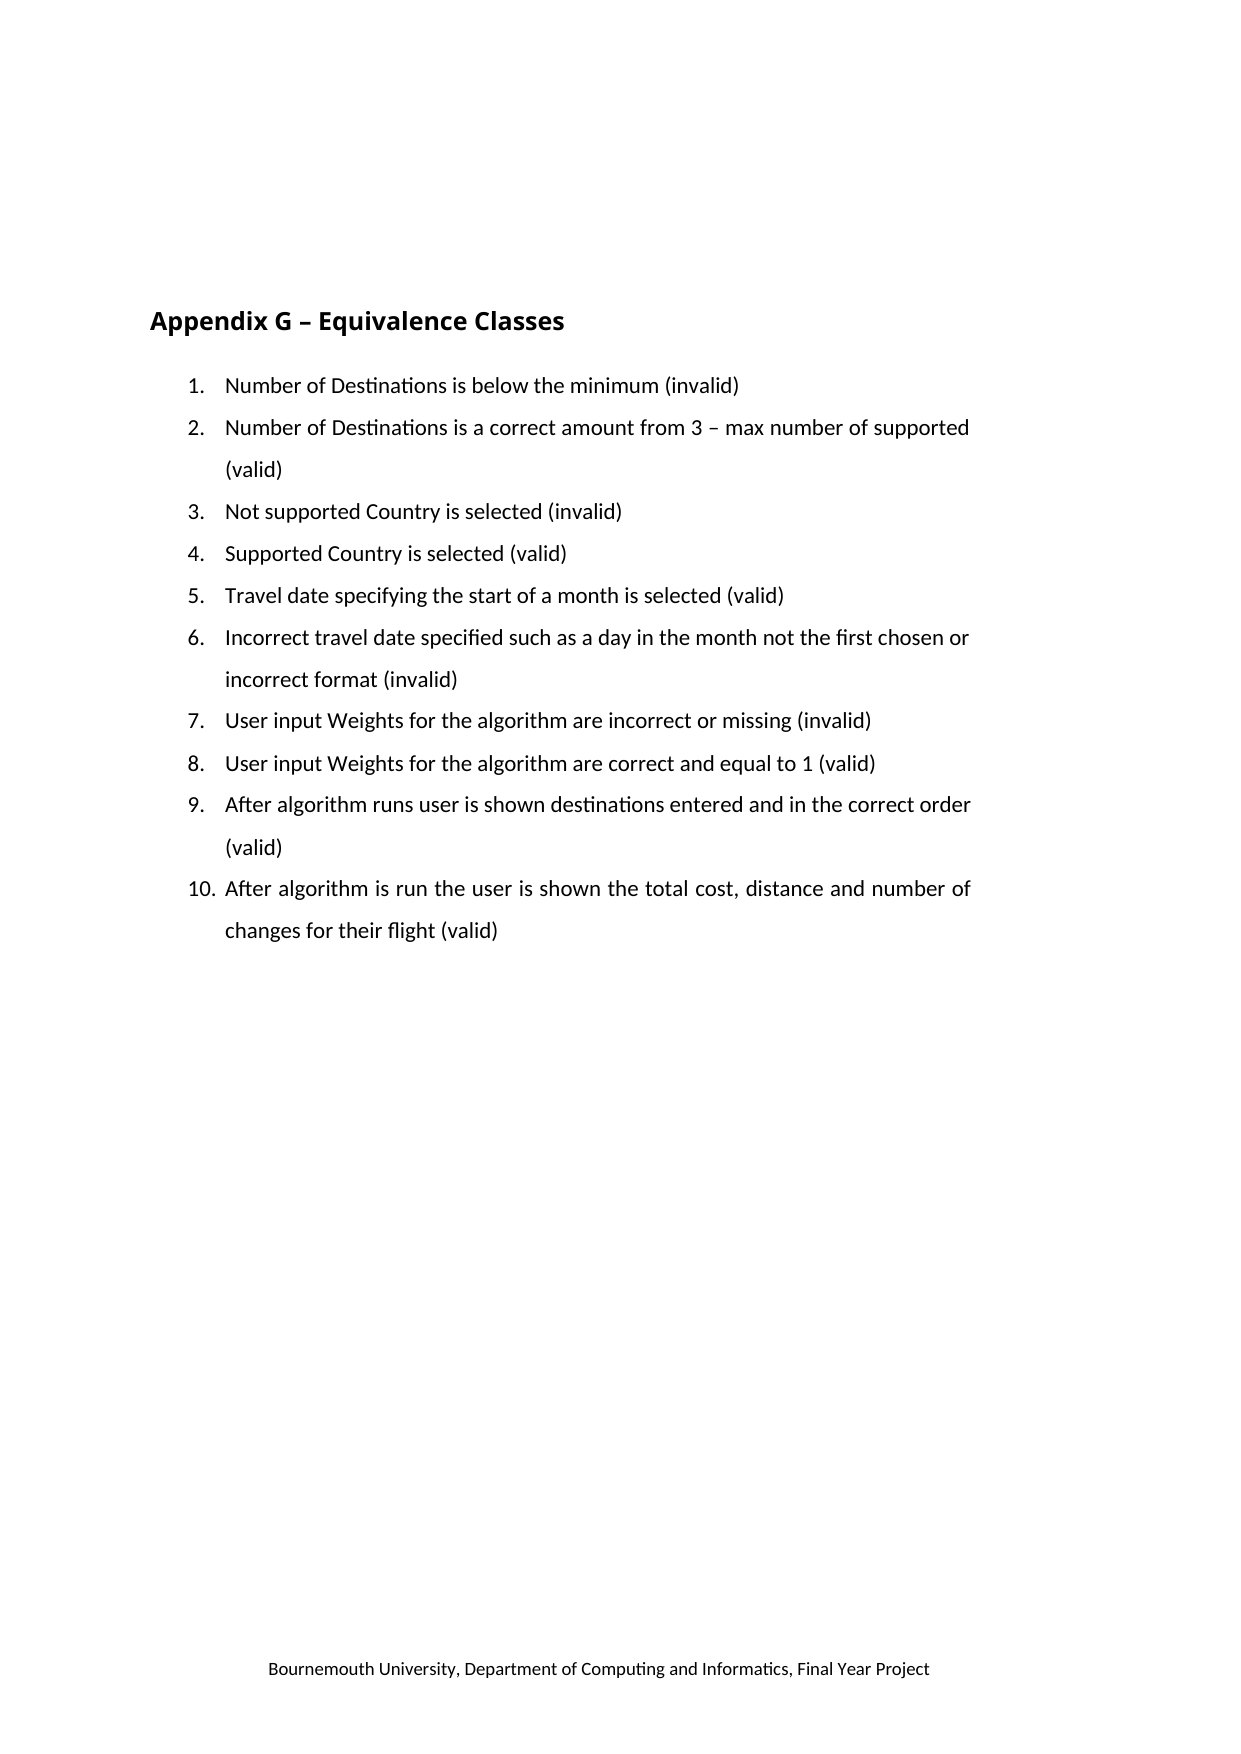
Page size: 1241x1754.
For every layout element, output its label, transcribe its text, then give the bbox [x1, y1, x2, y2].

list Supported Country is selected (valid) [187, 539, 972, 567]
list After algorithm is run the user is shown the total cost, distance and number of changes for their flight (valid) [187, 874, 972, 944]
list Number of Destinations is below the minimum (invalid) [187, 371, 972, 399]
list User input Weights for the algorithm are incorrect or missing (invalid) [187, 707, 972, 735]
list Not supported Country is selected (invalid) [187, 497, 972, 525]
list Incorrect travel date specified such as a day in the month not the first chosen or incorrect format (invalid) [187, 623, 972, 693]
list Number of Destinations is a correct amount from 3 – max number of supported (valid) [187, 413, 972, 483]
list After algorithm runs user is shown destinations entered and in the correct order (valid) [187, 791, 972, 861]
list User input Weights for the algorithm are correct and equal to 1 (valid) [187, 749, 972, 777]
list Travel date specifying the start of a month is selected (valid) [187, 581, 972, 609]
subtitle Appendix G – Equivalence Classes [150, 303, 972, 337]
